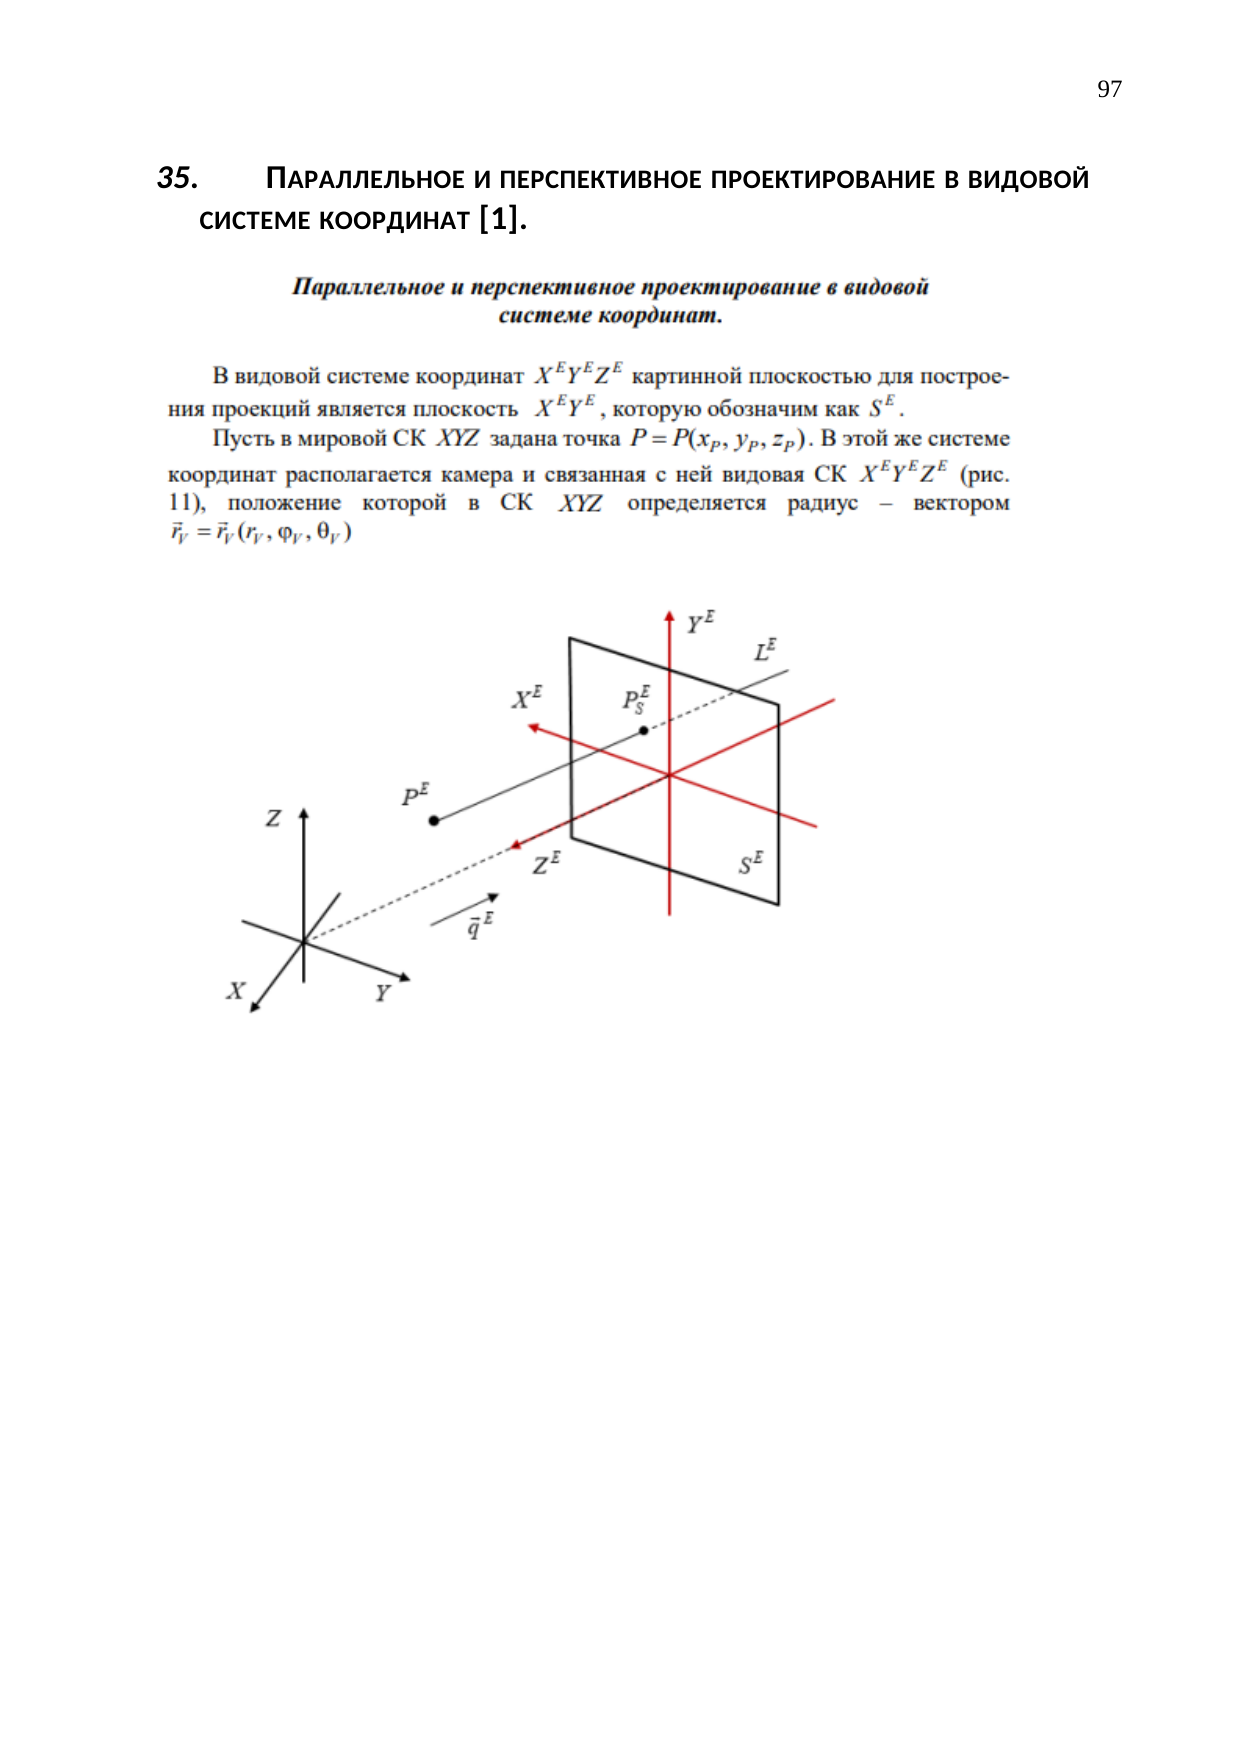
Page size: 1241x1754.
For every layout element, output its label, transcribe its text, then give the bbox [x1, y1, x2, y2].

picture [118, 246, 1058, 1029]
subtitle Параллельное и перспективное проектирование в видовой системе координат [1]. [156, 156, 1122, 238]
